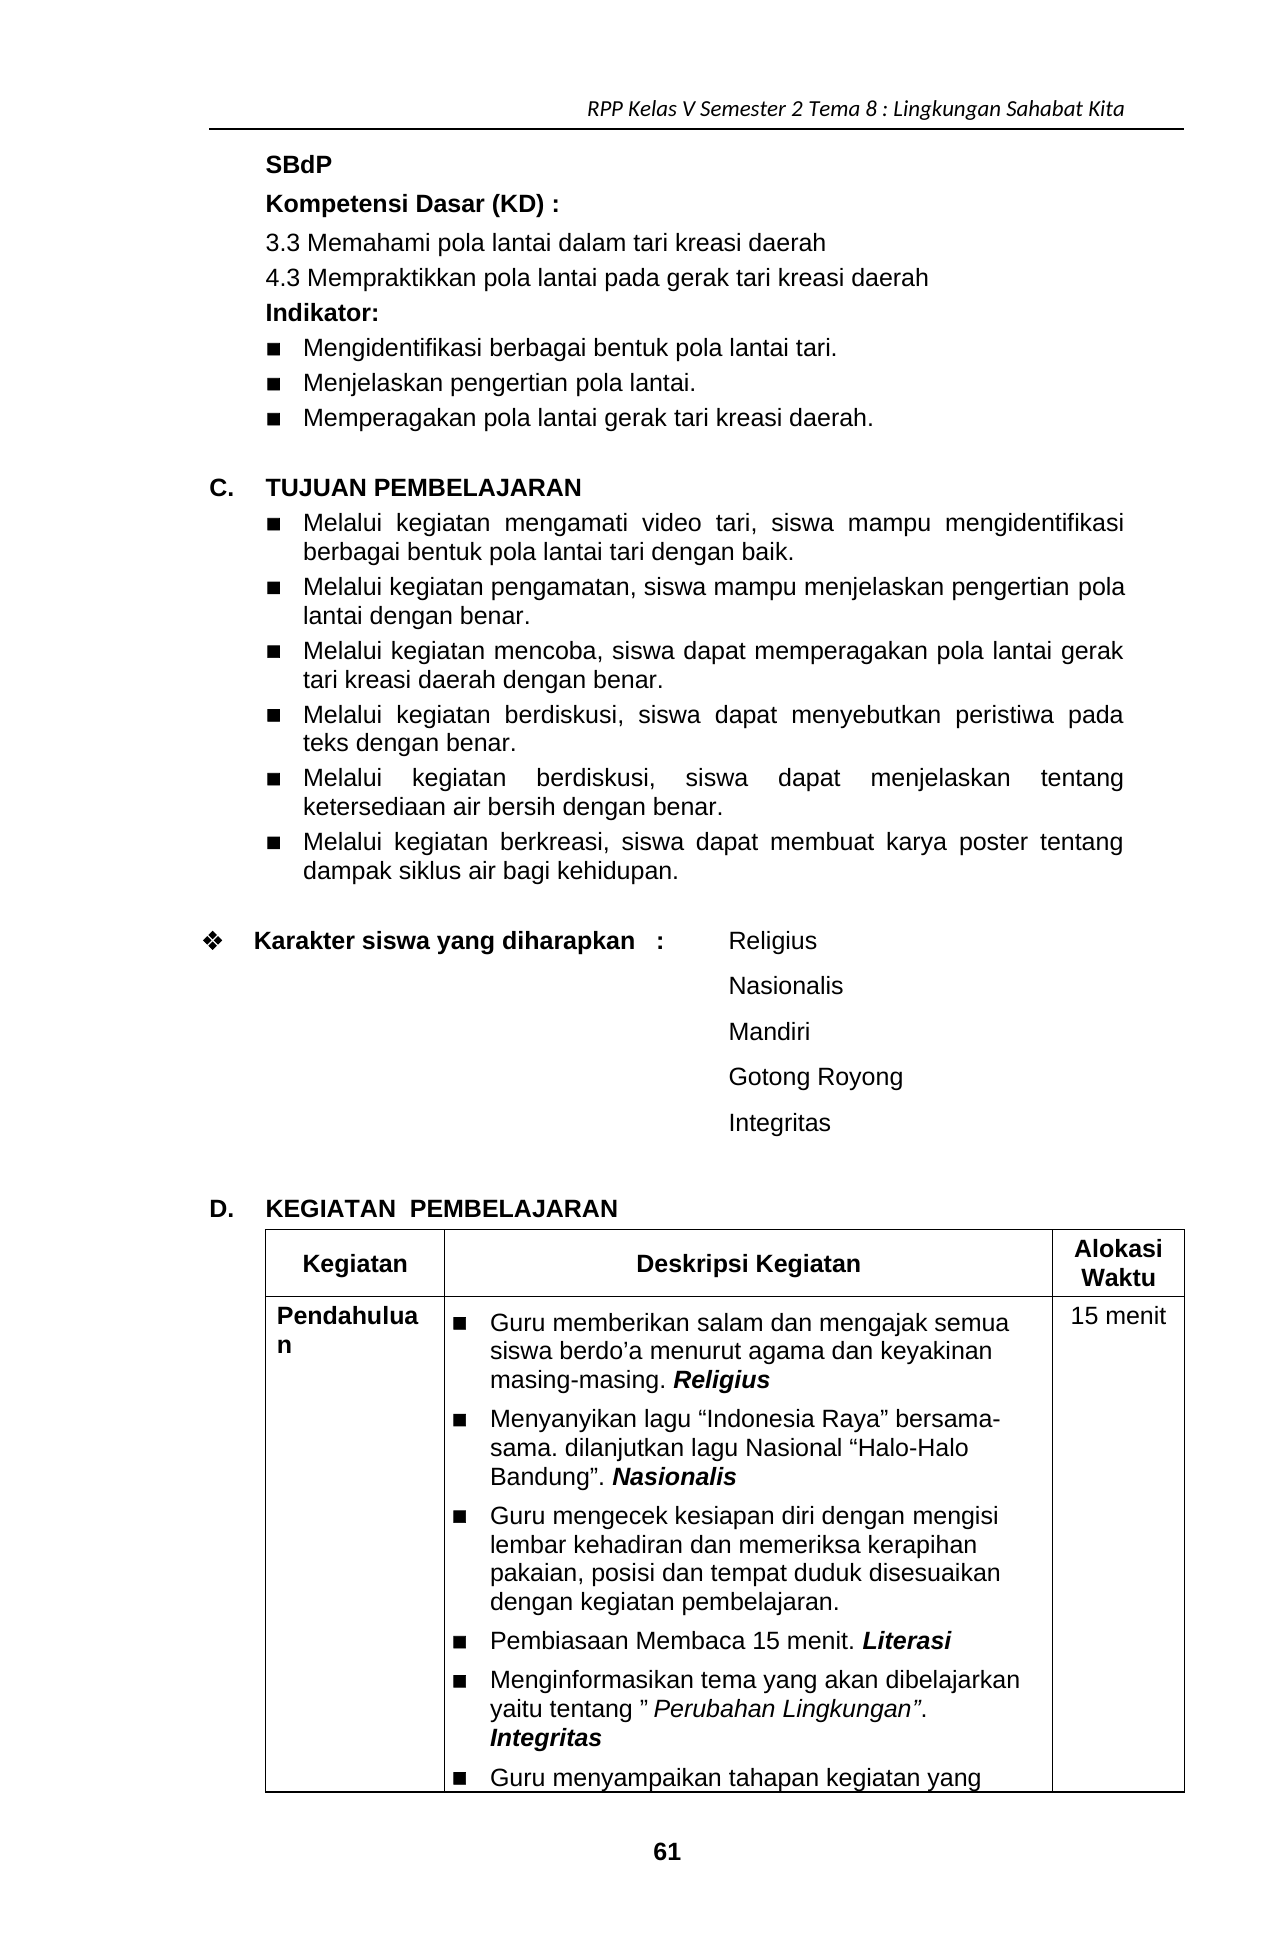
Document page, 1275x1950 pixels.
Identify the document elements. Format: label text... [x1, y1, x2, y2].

table_header Deskripsi Kegiatan [445, 1230, 1052, 1296]
text C. TUJUAN PEMBELAJARAN [209, 473, 1125, 502]
table_cell Pendahuluan [266, 1297, 444, 1791]
list Melalui kegiatan berdiskusi, siswa dapat menjelaskan tentang ketersediaan air bersih dengan benar. [265, 763, 1125, 821]
table_header Kegiatan [266, 1230, 444, 1296]
list Melalui kegiatan mencoba, siswa dapat memperagakan pola lantai gerak tari kreasi daerah dengan benar. [265, 636, 1125, 693]
list Menjelaskan pengertian pola lantai. [265, 368, 1125, 397]
list Melalui kegiatan pengamatan, siswa mampu menjelaskan pengertian pola lantai dengan benar. [265, 572, 1125, 629]
table_header Alokasi Waktu [1053, 1230, 1184, 1296]
text SBdP [265, 150, 1125, 179]
table_cell 15 menit [1053, 1297, 1184, 1791]
text Indikator: [265, 298, 1125, 327]
table_header Religius Nasionalis Mandiri Gotong Royong Integritas [696, 926, 1178, 1153]
table_header Karakter siswa yang diharapkan : [198, 926, 696, 1153]
text 3.3 Memahami pola lantai dalam tari kreasi daerah [265, 228, 1125, 257]
text 4.3 Mempraktikkan pola lantai pada gerak tari kreasi daerah [265, 263, 1125, 292]
text D. KEGIATAN PEMBELAJARAN [209, 1194, 1125, 1223]
text Kompetensi Dasar (KD) : [265, 189, 1125, 218]
list Memperagakan pola lantai gerak tari kreasi daerah. [265, 403, 1125, 432]
list Melalui kegiatan mengamati video tari, siswa mampu mengidentifikasi berbagai bentuk pola lantai tari dengan baik. [265, 508, 1125, 566]
list Melalui kegiatan berkreasi, siswa dapat membuat karya poster tentang dampak siklus air bagi kehidupan. [265, 827, 1125, 884]
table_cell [445, 1297, 1052, 1791]
list Melalui kegiatan berdiskusi, siswa dapat menyebutkan peristiwa pada teks dengan benar. [265, 699, 1125, 757]
list Mengidentifikasi berbagai bentuk pola lantai tari. [265, 333, 1125, 362]
